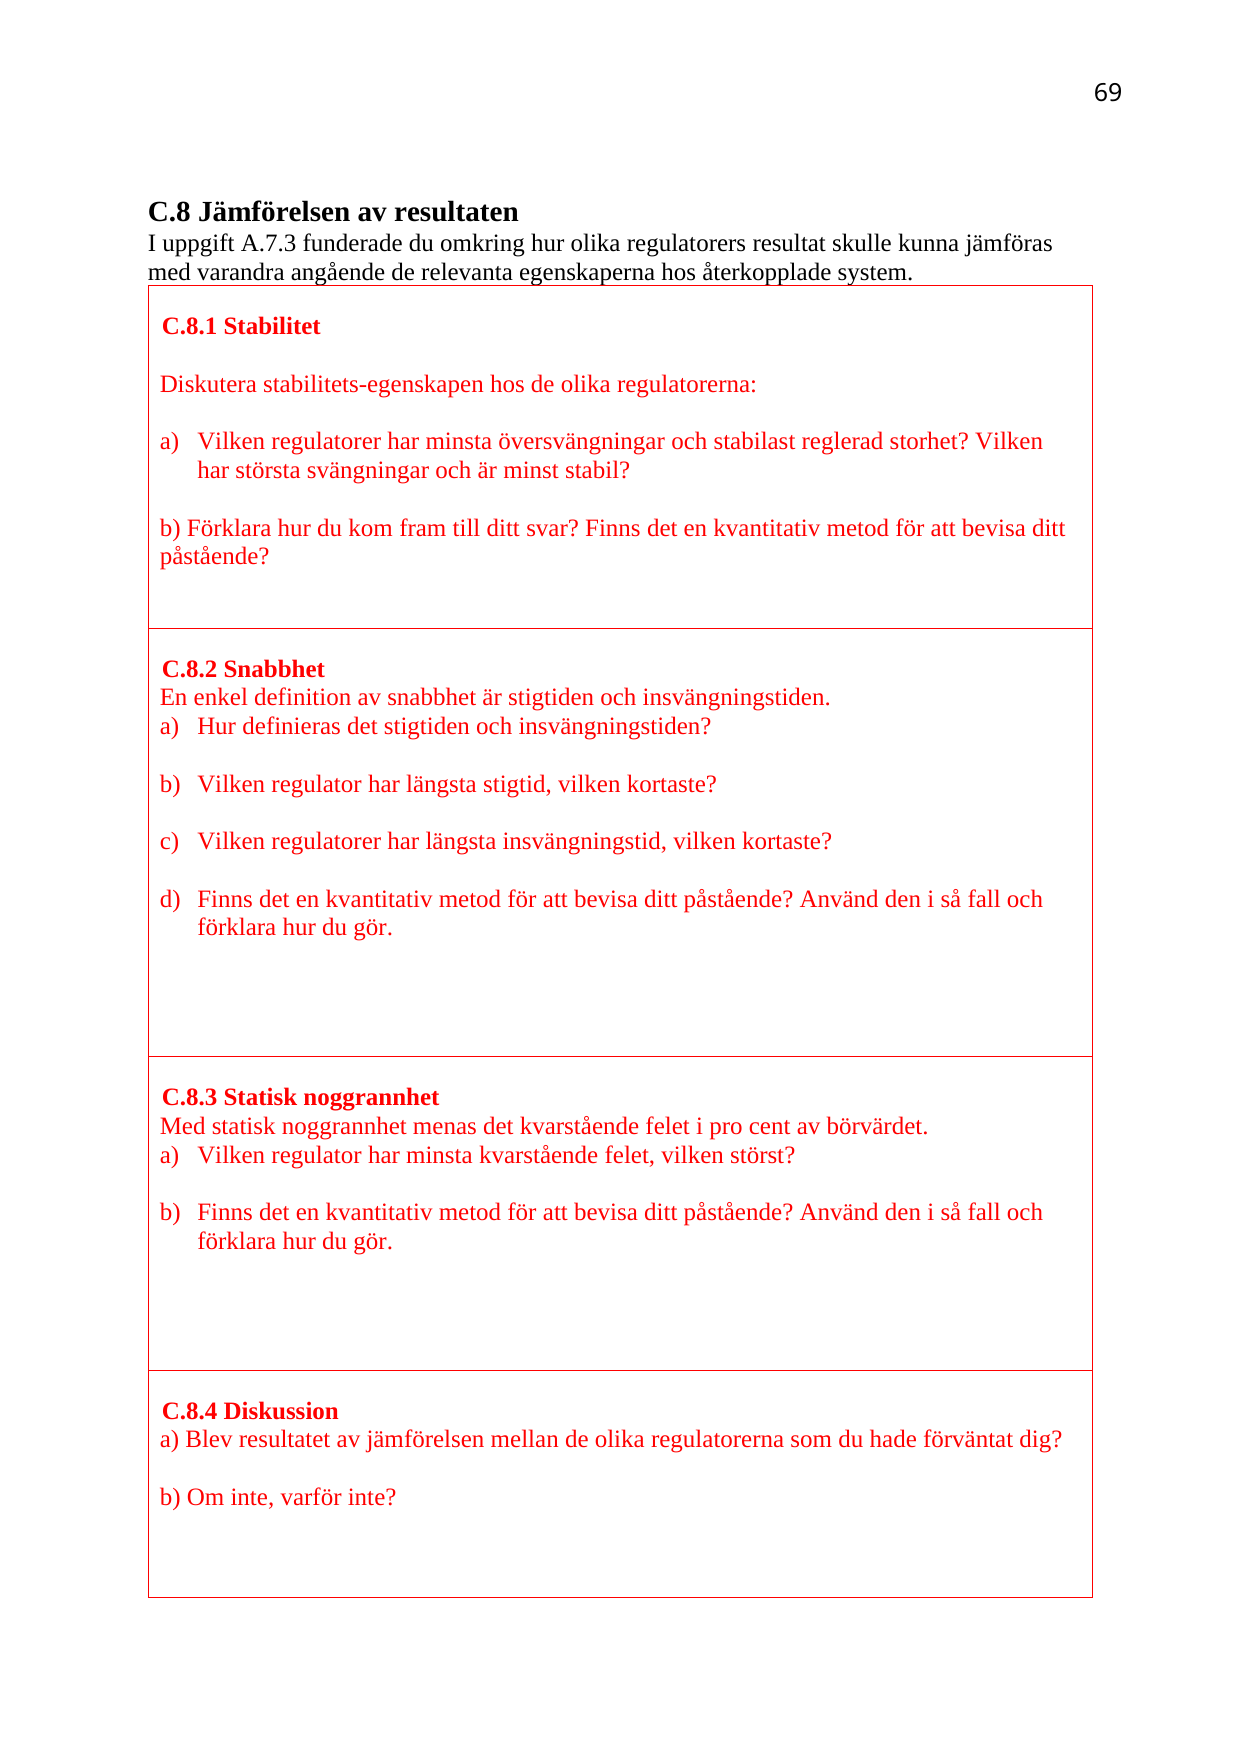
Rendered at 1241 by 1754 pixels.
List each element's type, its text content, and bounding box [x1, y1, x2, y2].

table_cell C.8.2 Snabbhet En enkel definition av snabbhet är stigtiden och insvängningstiden. Hur definieras det stigtiden och insvängningstiden? Vilken regulator har längsta stigtid, vilken kortaste? Vilken regulatorer har längsta insvängningstid, vilken kortaste? Finns det en kvantitativ metod för att bevisa ditt påstående? Använd den i så fall och förklara hur du gör. [149, 629, 1092, 1056]
text I uppgift A.7.3 funderade du omkring hur olika regulatorers resultat skulle kunna jämföras med varandra angående de relevanta egenskaperna hos återkopplade system. [148, 228, 1092, 285]
table_cell C.8.4 Diskussion a) Blev resultatet av jämförelsen mellan de olika regulatorerna som du hade förväntat dig? b) Om inte, varför inte? [149, 1371, 1092, 1597]
table_header C.8.1 Stabilitet Diskutera stabilitets-egenskapen hos de olika regulatorerna: Vilken regulatorer har minsta översvängningar och stabilast reglerad storhet? Vilken har största svängningar och är minst stabil? b) Förklara hur du kom fram till ditt svar? Finns det en kvantitativ metod för att bevisa ditt påstående? [149, 286, 1092, 628]
subtitle C.8 Jämförelsen av resultaten [148, 194, 1092, 228]
table_cell C.8.3 Statisk noggrannhet Med statisk noggrannhet menas det kvarstående felet i pro cent av börvärdet. Vilken regulator har minsta kvarstående felet, vilken störst? Finns det en kvantitativ metod för att bevisa ditt påstående? Använd den i så fall och förklara hur du gör. [149, 1057, 1092, 1370]
